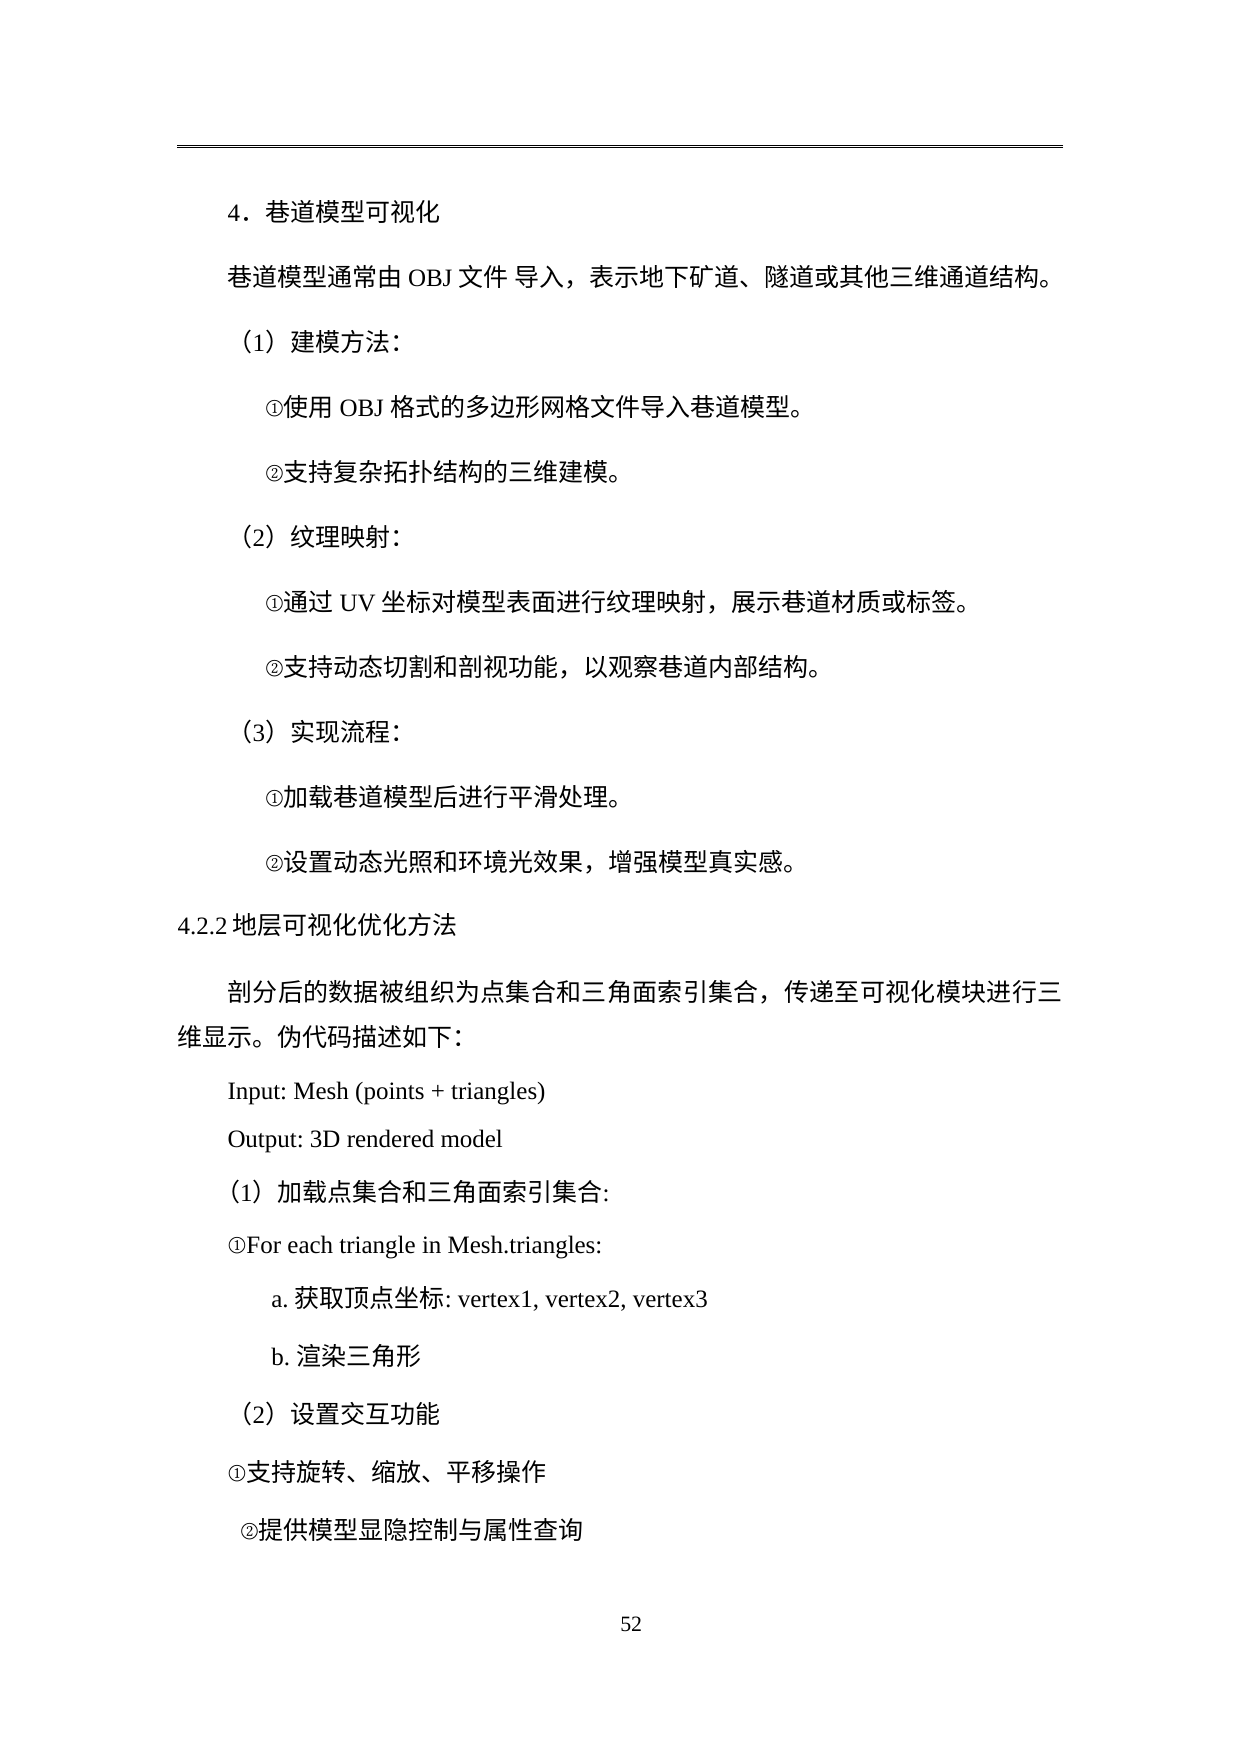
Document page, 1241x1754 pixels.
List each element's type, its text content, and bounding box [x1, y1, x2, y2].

text b. 渲染三角形 [177, 1337, 1063, 1373]
text ②提供模型显隐控制与属性查询 [177, 1510, 1063, 1546]
text ①支持旋转、缩放、平移操作 [177, 1452, 1063, 1488]
text ①通过 UV 坐标对模型表面进行纹理映射，展示巷道材质或标签。 [177, 568, 1063, 633]
text ②设置动态光照和环境光效果，增强模型真实感。 [177, 828, 1063, 893]
text （1）建模方法： [177, 308, 1063, 373]
text ②支持动态切割和剖视功能，以观察巷道内部结构。 [177, 633, 1063, 698]
text 4.2.2地层可视化优化方法 [177, 906, 1063, 942]
text Input: Mesh (points + triangles) [177, 1076, 1063, 1104]
text ①For each triangle in Mesh.triangles: [177, 1230, 1063, 1259]
text （1）加载点集合和三角面索引集合: [177, 1173, 1063, 1209]
text 剖分后的数据被组织为点集合和三角面索引集合，传递至可视化模块进行三维显示。伪代码描述如下： [177, 973, 1063, 1054]
text ①使用 OBJ 格式的多边形网格文件导入巷道模型。 [177, 373, 1063, 438]
text Output: 3D rendered model [177, 1124, 1063, 1153]
text （2）设置交互功能 [177, 1394, 1063, 1431]
text ①加载巷道模型后进行平滑处理。 [177, 763, 1063, 828]
text （2）纹理映射： [177, 503, 1063, 568]
text 巷道模型通常由 OBJ 文件 导入，表示地下矿道、隧道或其他三维通道结构。 [177, 243, 1063, 308]
text a. 获取顶点坐标: vertex1, vertex2, vertex3 [177, 1279, 1063, 1315]
text 4．巷道模型可视化 [177, 178, 1063, 243]
text （3）实现流程： [177, 698, 1063, 763]
text ②支持复杂拓扑结构的三维建模。 [177, 438, 1063, 503]
